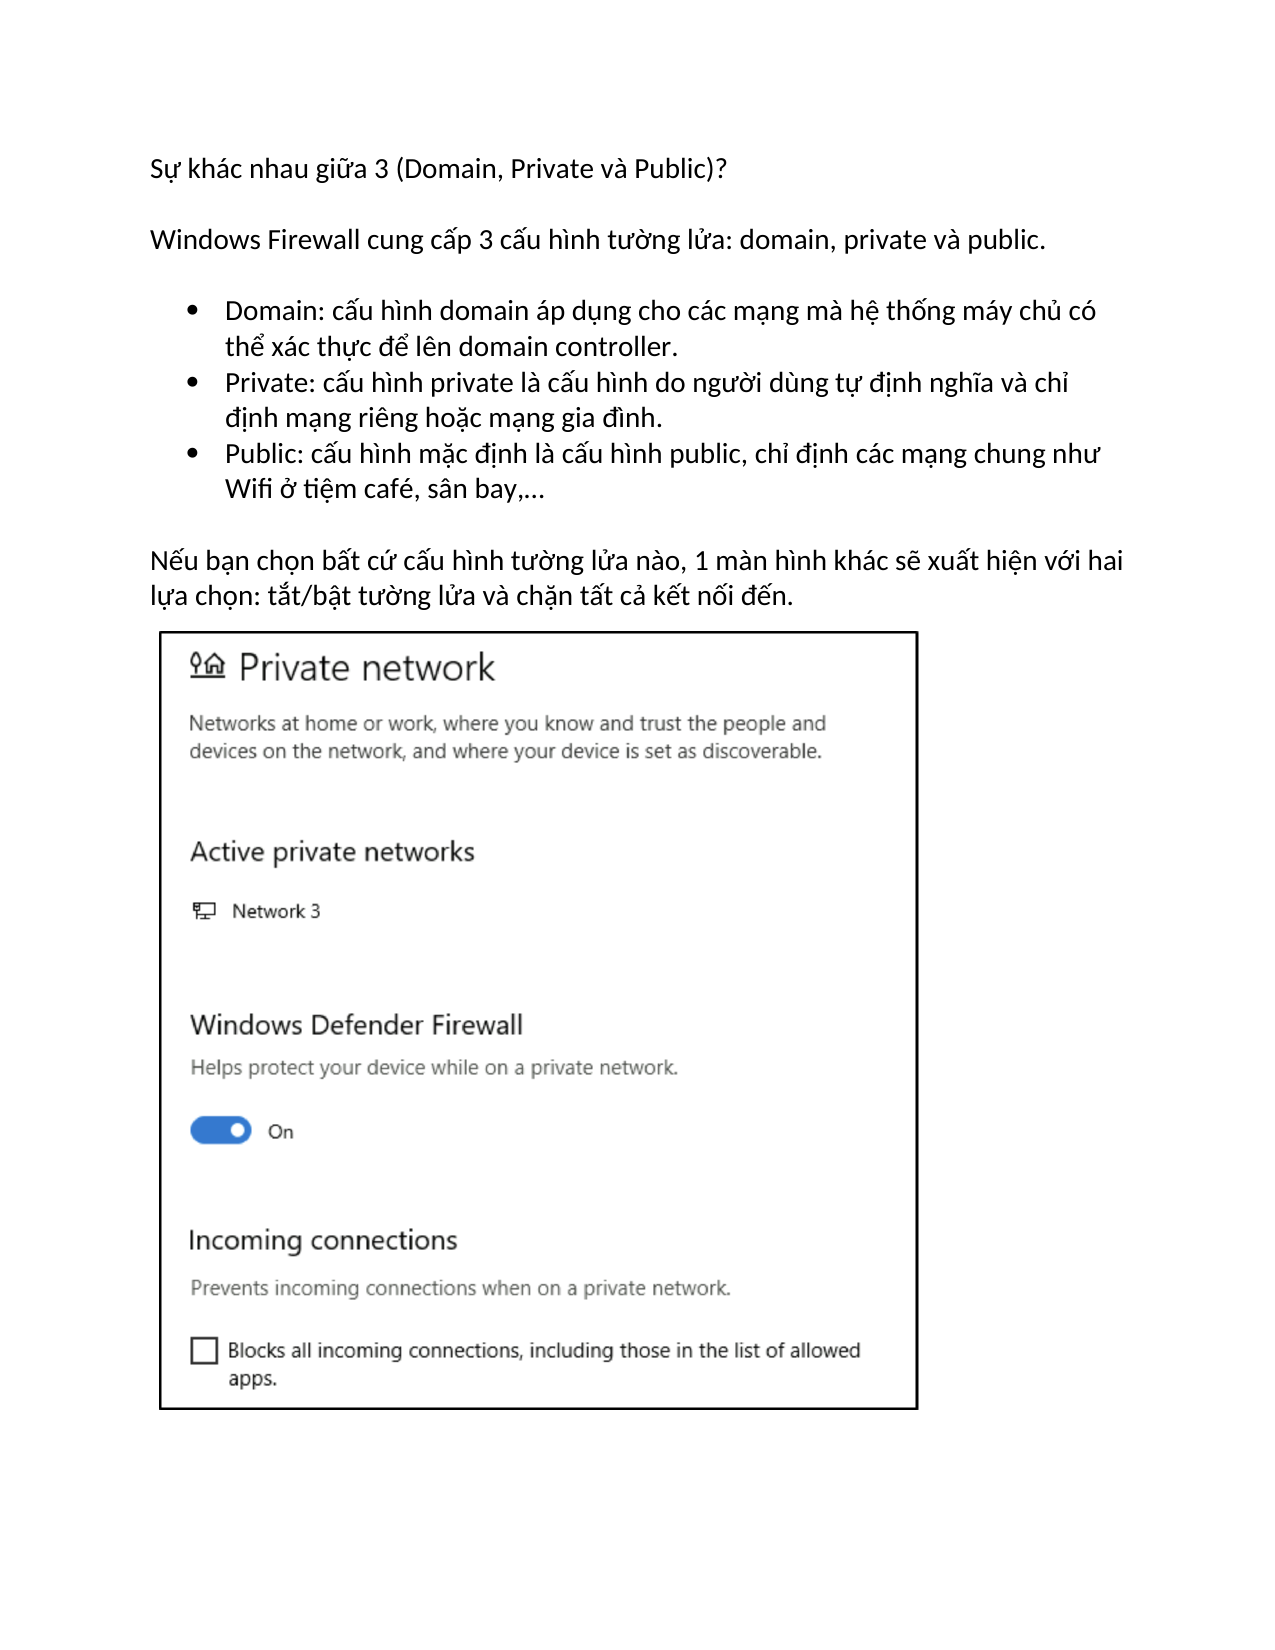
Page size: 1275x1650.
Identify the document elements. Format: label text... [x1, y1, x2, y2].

list Domain: cấu hình domain áp dụng cho các mạng mà hệ thống máy chủ có thể xác thực để lên domain controller. [187, 292, 1125, 364]
list Private: cấu hình private là cấu hình do người dùng tự định nghĩa và chỉ định mạng riêng hoặc mạng gia đình. [187, 364, 1125, 435]
text Sự khác nhau giữa 3 (Domain, Private và Public)? [150, 150, 1125, 186]
text Nếu bạn chọn bất cứ cấu hình tường lửa nào, 1 màn hình khác sẽ xuất hiện với hai lựa chọn: tắt/bật tường lửa và chặn tất cả kết nối đến. [150, 542, 1125, 613]
text Windows Firewall cung cấp 3 cấu hình tường lửa: domain, private và public. [150, 221, 1125, 257]
list Public: cấu hình mặc định là cấu hình public, chỉ định các mạng chung như Wifi ở tiệm café, sân bay,… [187, 435, 1125, 506]
picture [150, 613, 925, 1419]
